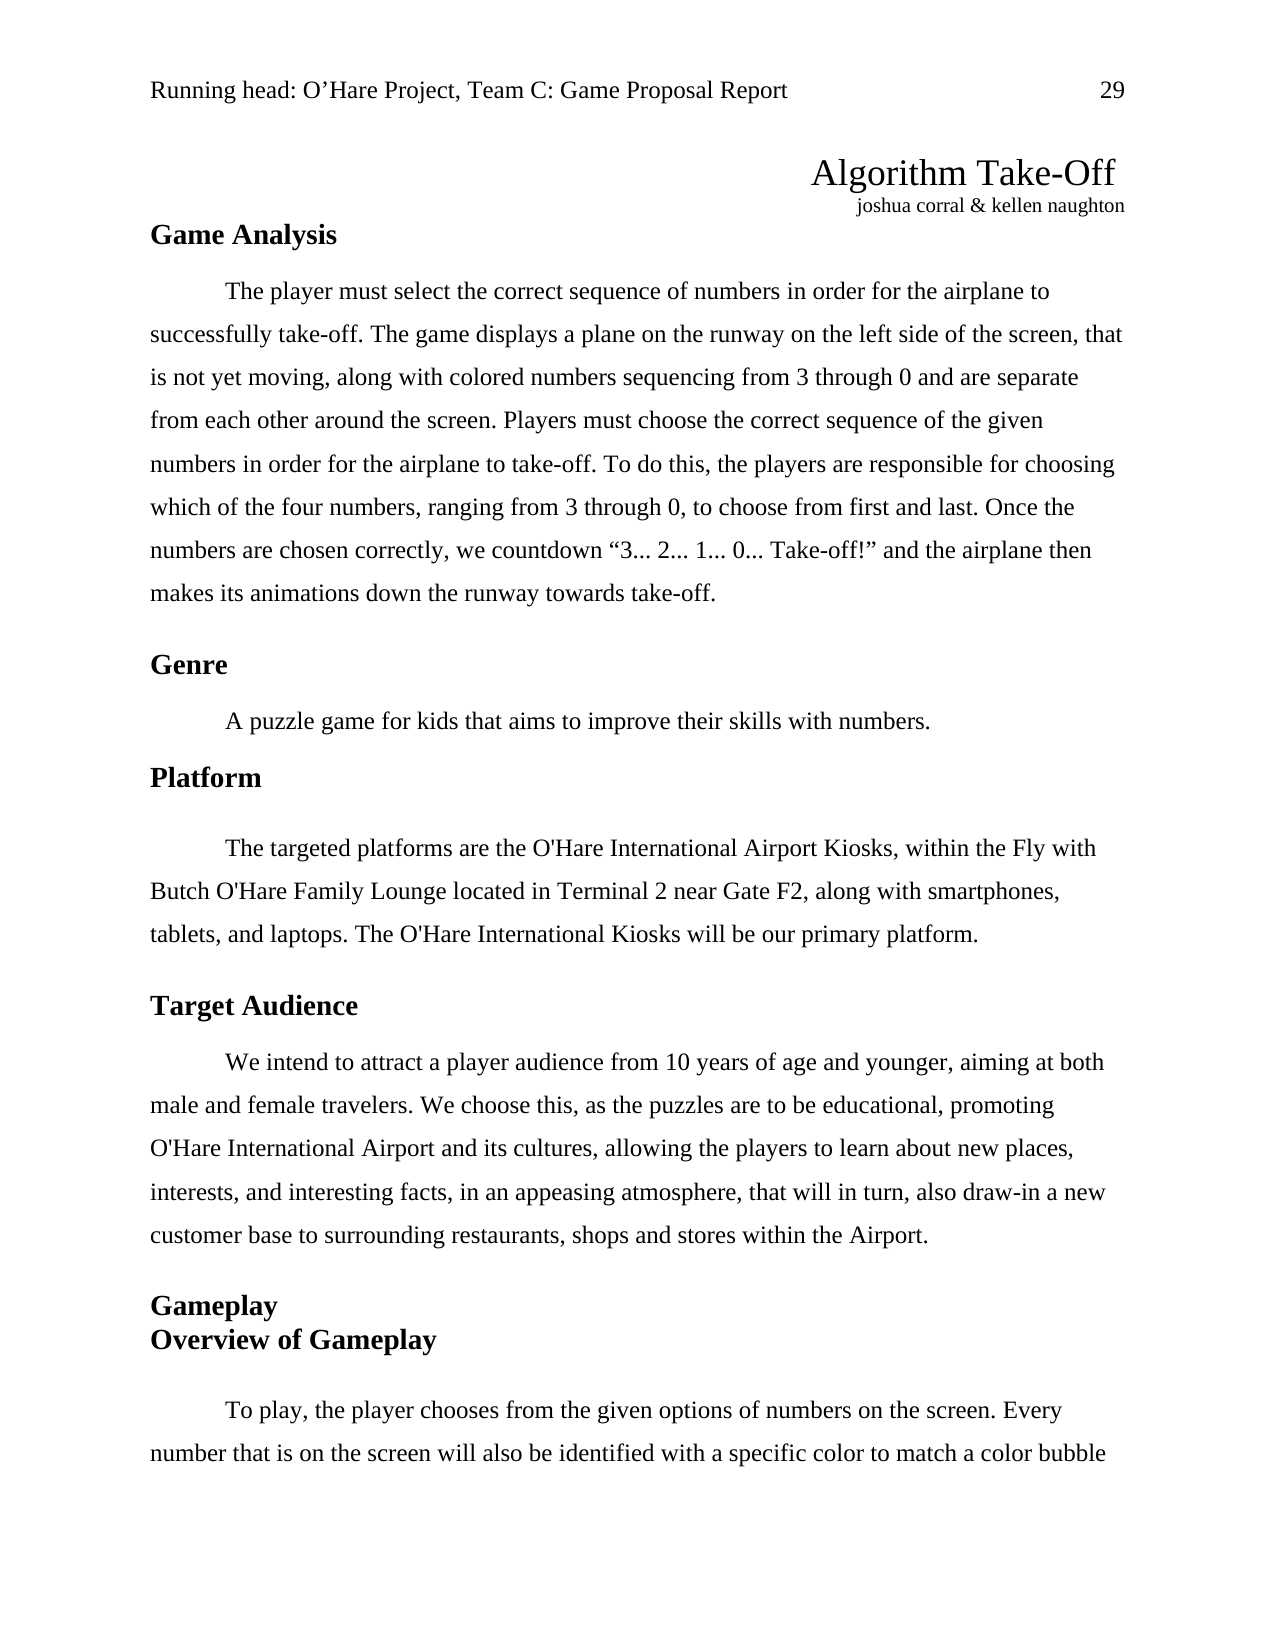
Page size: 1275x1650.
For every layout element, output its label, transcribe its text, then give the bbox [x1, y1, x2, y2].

text Target Audience [150, 988, 1125, 1022]
text Game Analysis [150, 217, 1125, 251]
text We intend to attract a player audience from 10 years of age and younger, aiming at both male and female travelers. We choose this, as the puzzles are to be educational, promoting O'Hare International Airport and its cultures, allowing the players to learn about new places, interests, and interesting facts, in an appeasing atmosphere, that will in turn, also draw-in a new customer base to surrounding restaurants, shops and stores within the Airport. [150, 1047, 1125, 1248]
text A puzzle game for kids that aims to improve their skills with numbers. [150, 706, 1125, 734]
text Gameplay [150, 1288, 1125, 1322]
text Platform [150, 760, 1125, 794]
text Overview of Gameplay [150, 1322, 1125, 1356]
text The targeted platforms are the O'Hare International Airport Kiosks, within the Fly with Butch O'Hare Family Lounge located in Terminal 2 near Gate F2, along with smartphones, tablets, and laptops. The O'Hare International Kiosks will be our primary platform. [150, 833, 1125, 948]
text Genre [150, 647, 1125, 680]
text The player must select the correct sequence of numbers in order for the airplane to successfully take-off. The game displays a plane on the runway on the left side of the screen, that is not yet moving, along with colored numbers sequencing from 3 through 0 and are separate from each other around the screen. Players must choose the correct sequence of the given numbers in order for the airplane to take-off. To do this, the players are responsible for choosing which of the four numbers, ranging from 3 through 0, to choose from first and last. Once the numbers are chosen correctly, we countdown “3... 2... 1... 0... Take-off!” and the airplane then makes its animations down the runway towards take-off. [150, 276, 1125, 607]
text joshua corral & kellen naughton [150, 193, 1125, 217]
text Algorithm Take-Off [150, 150, 1125, 193]
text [150, 1395, 1125, 1467]
